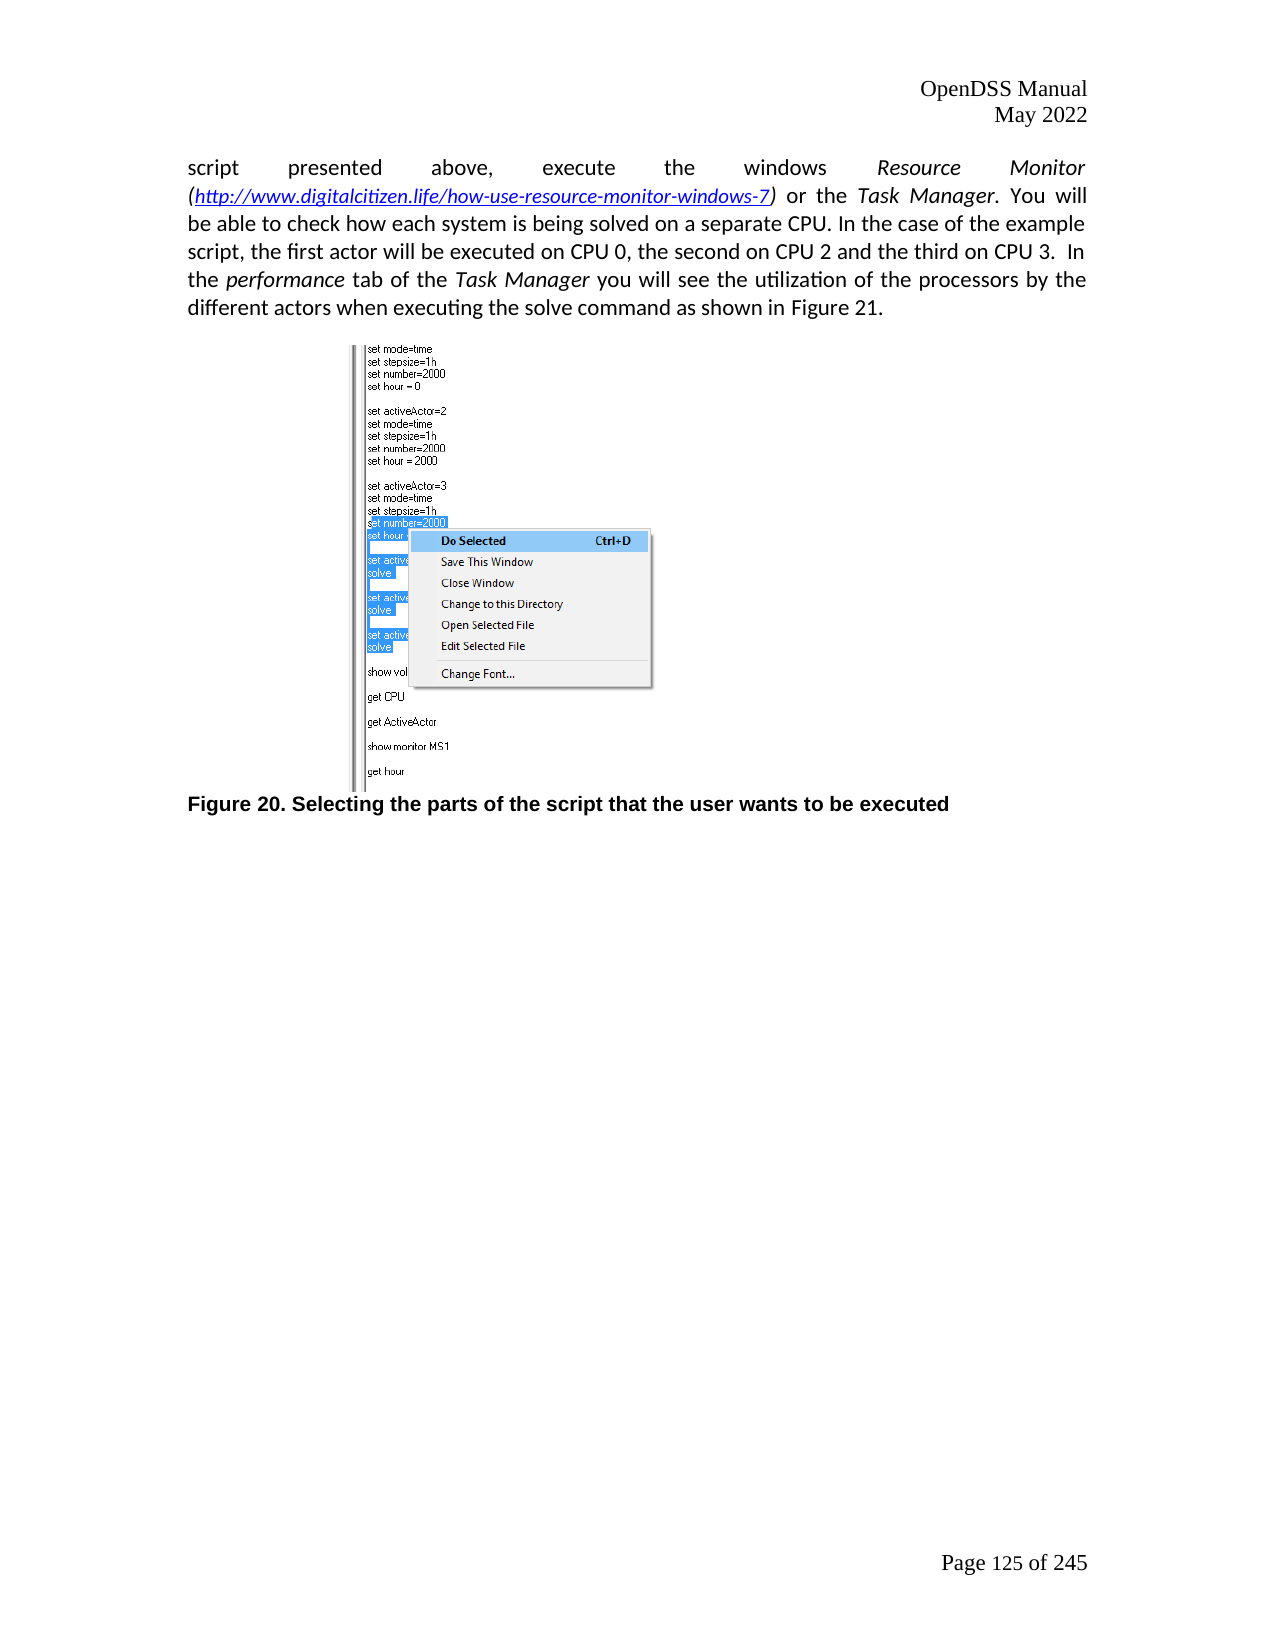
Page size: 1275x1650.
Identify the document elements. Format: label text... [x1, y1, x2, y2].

text Figure 20. Selecting the parts of the script that the user wants to be executed [187, 792, 1087, 816]
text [187, 153, 1087, 321]
picture [187, 345, 1088, 792]
